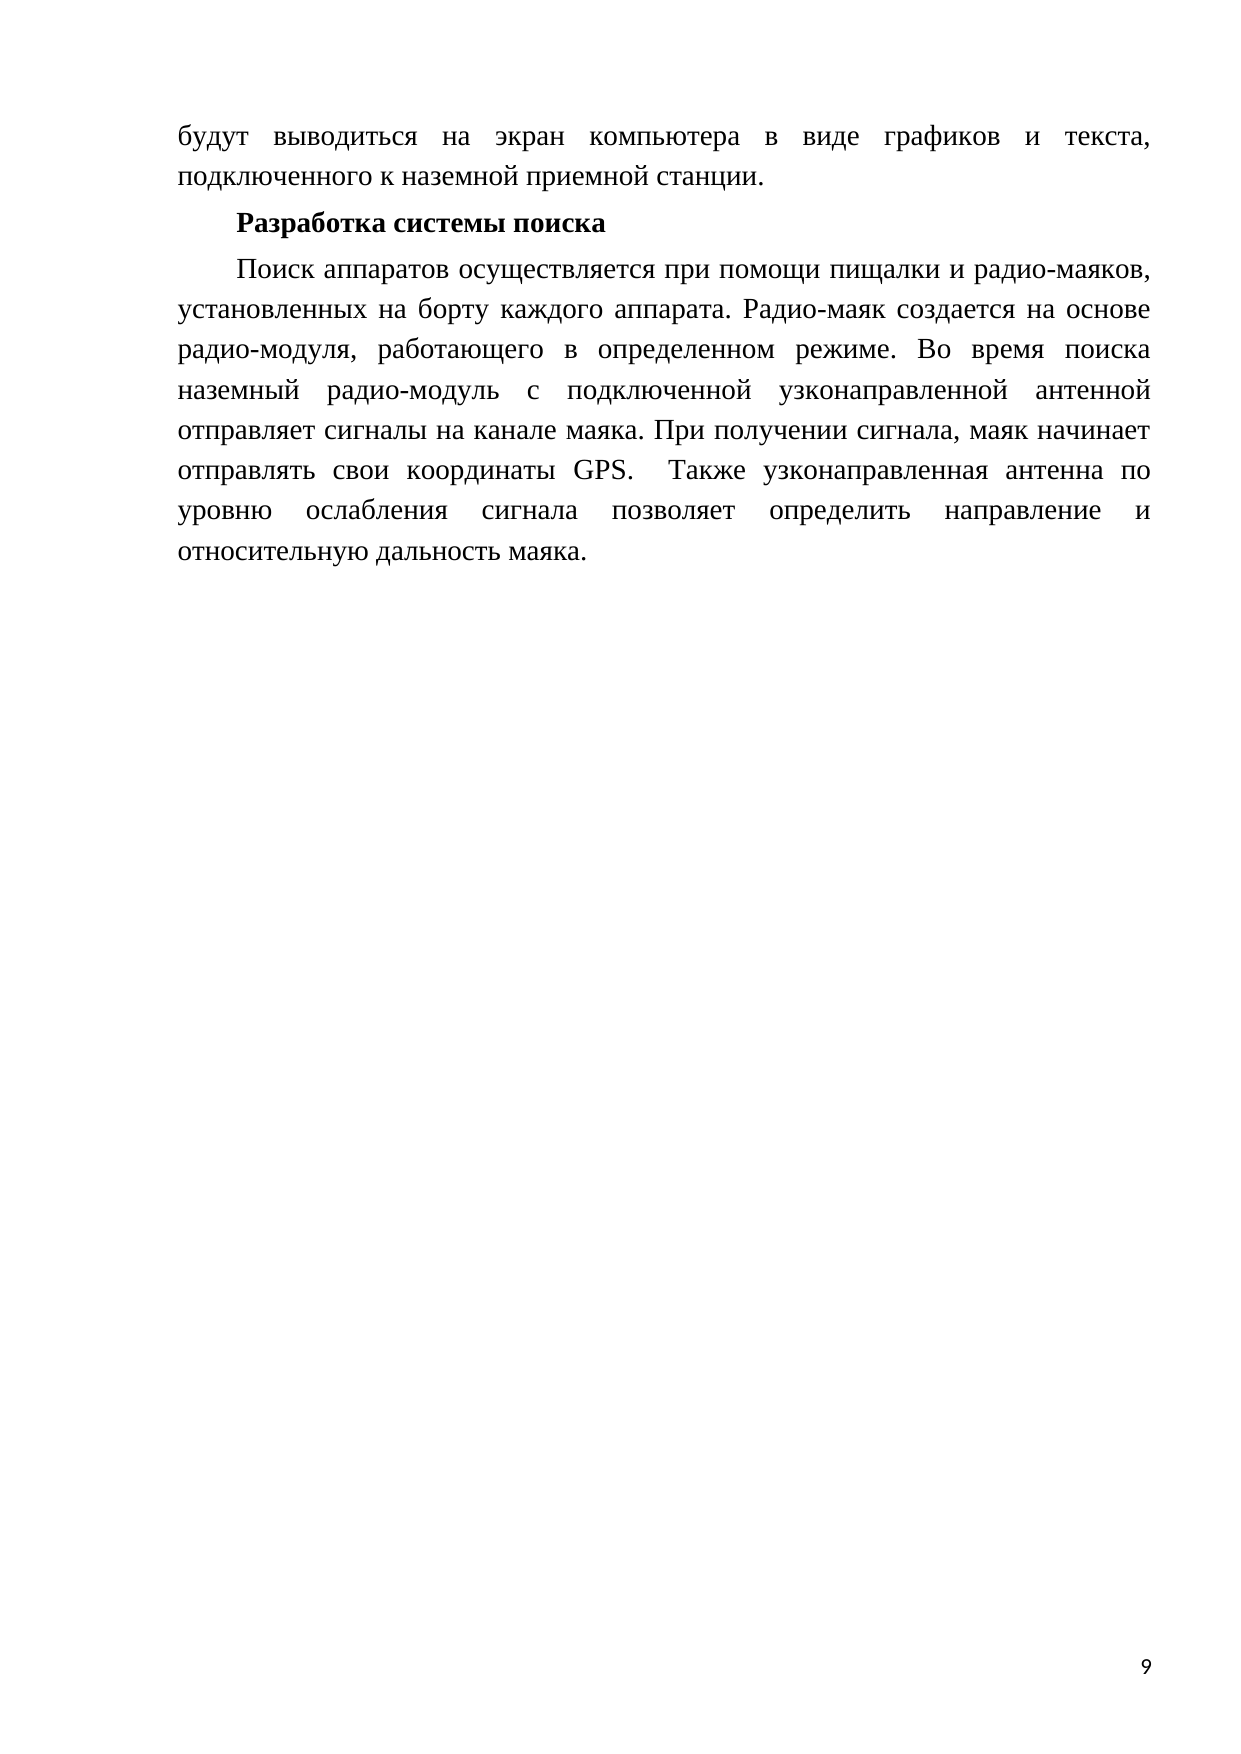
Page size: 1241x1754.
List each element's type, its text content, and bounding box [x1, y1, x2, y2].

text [177, 118, 1152, 192]
text Разработка системы поиска [177, 205, 1152, 238]
text Поиск аппаратов осуществляется при помощи пищалки и радио-маяков, установленных на борту каждого аппарата. Радио-маяк создается на основе радио-модуля, работающего в определенном режиме. Во время поиска наземный радио-модуль с подключенной узконаправленной антенной отправляет сигналы на канале маяка. При получении сигнала, маяк начинает отправлять свои координаты GPS. Также узконаправленная антенна по уровню ослабления сигнала позволяет определить направление и относительную дальность маяка. [177, 251, 1152, 566]
